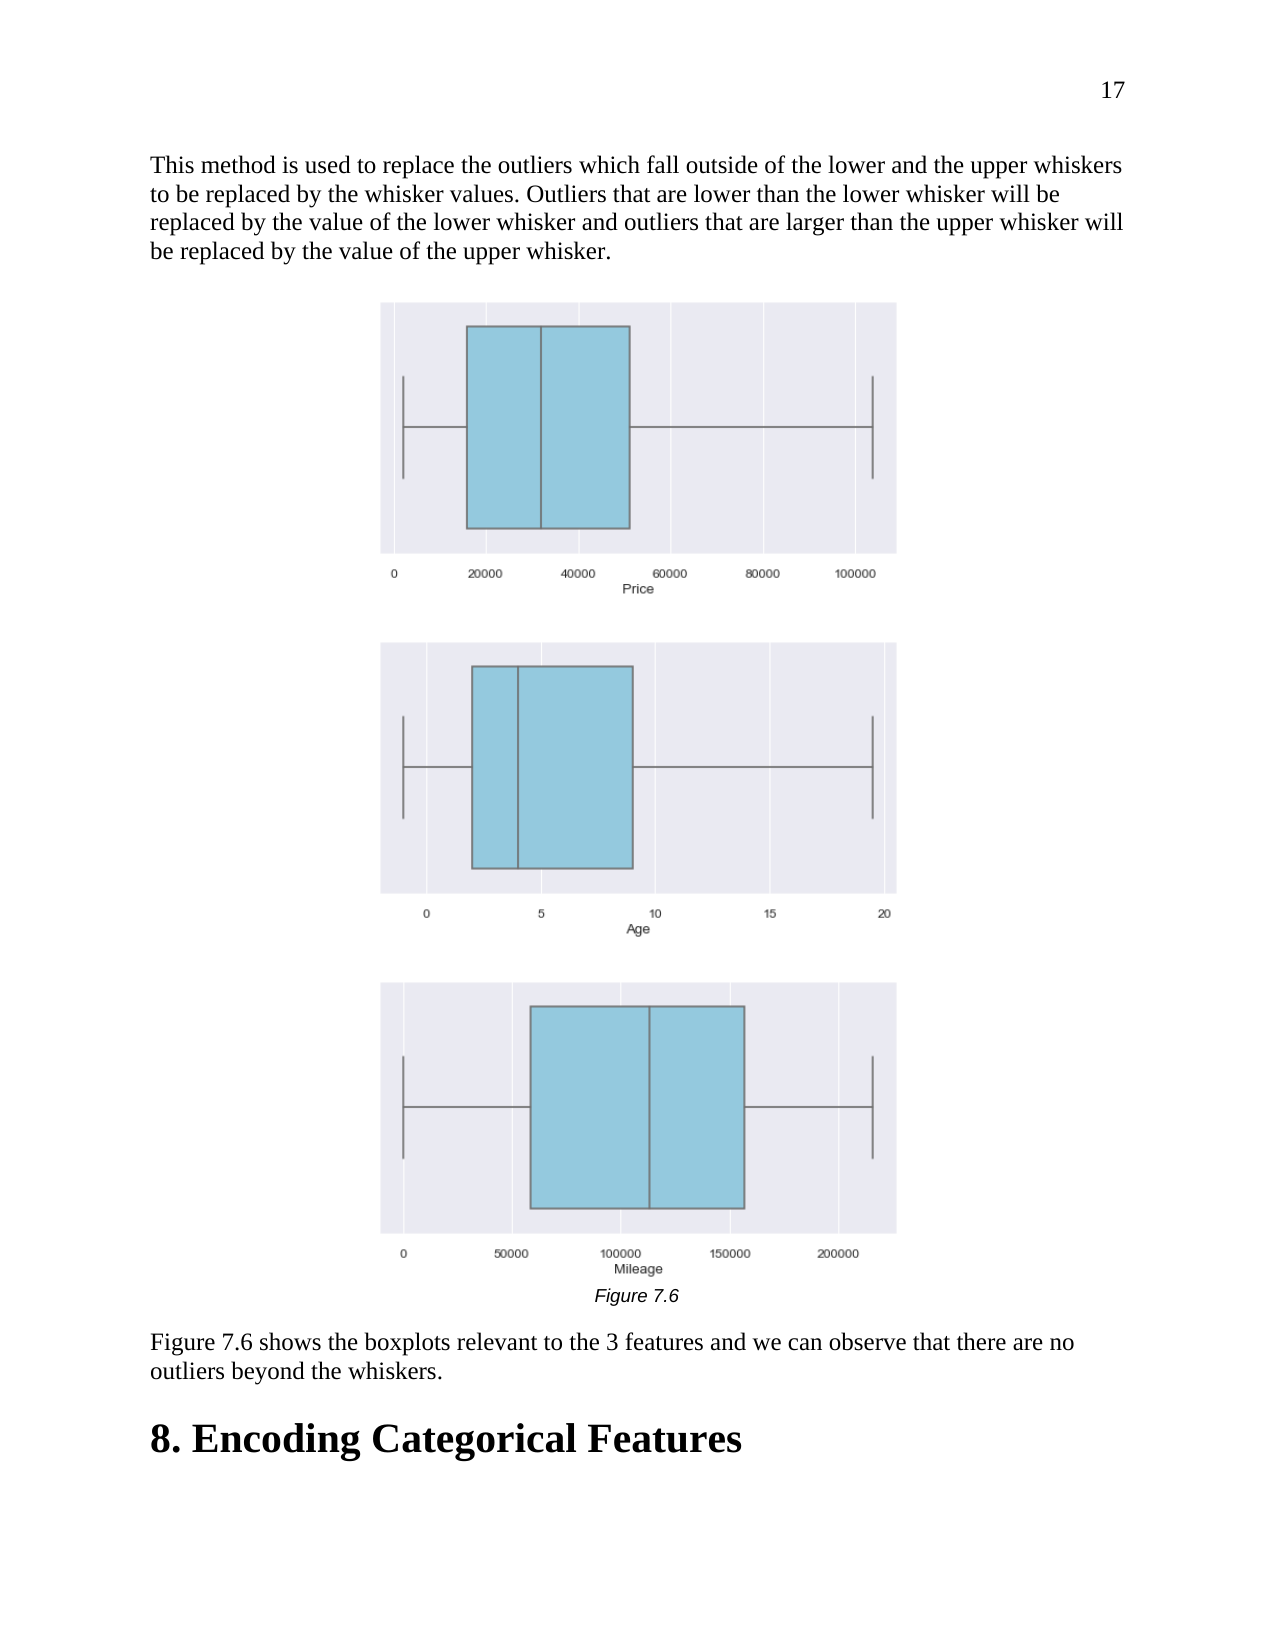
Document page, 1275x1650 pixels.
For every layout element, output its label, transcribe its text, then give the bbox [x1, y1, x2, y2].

text Figure 7.6 shows the boxplots relevant to the 3 features and we can observe that there are no outliers beyond the whiskers. [150, 1327, 1125, 1384]
text This method is used to replace the outliers which fall outside of the lower and the upper whiskers to be replaced by the whisker values. Outliers that are lower than the lower whisker will be replaced by the value of the lower whisker and outliers that are larger than the upper whisker will be replaced by the value of the upper whisker. [150, 150, 1125, 265]
picture [371, 633, 904, 945]
text Figure 7.6 [150, 1285, 1125, 1306]
picture [371, 293, 904, 605]
subtitle 8. Encoding Categorical Features [150, 1413, 1125, 1461]
picture [371, 973, 904, 1285]
